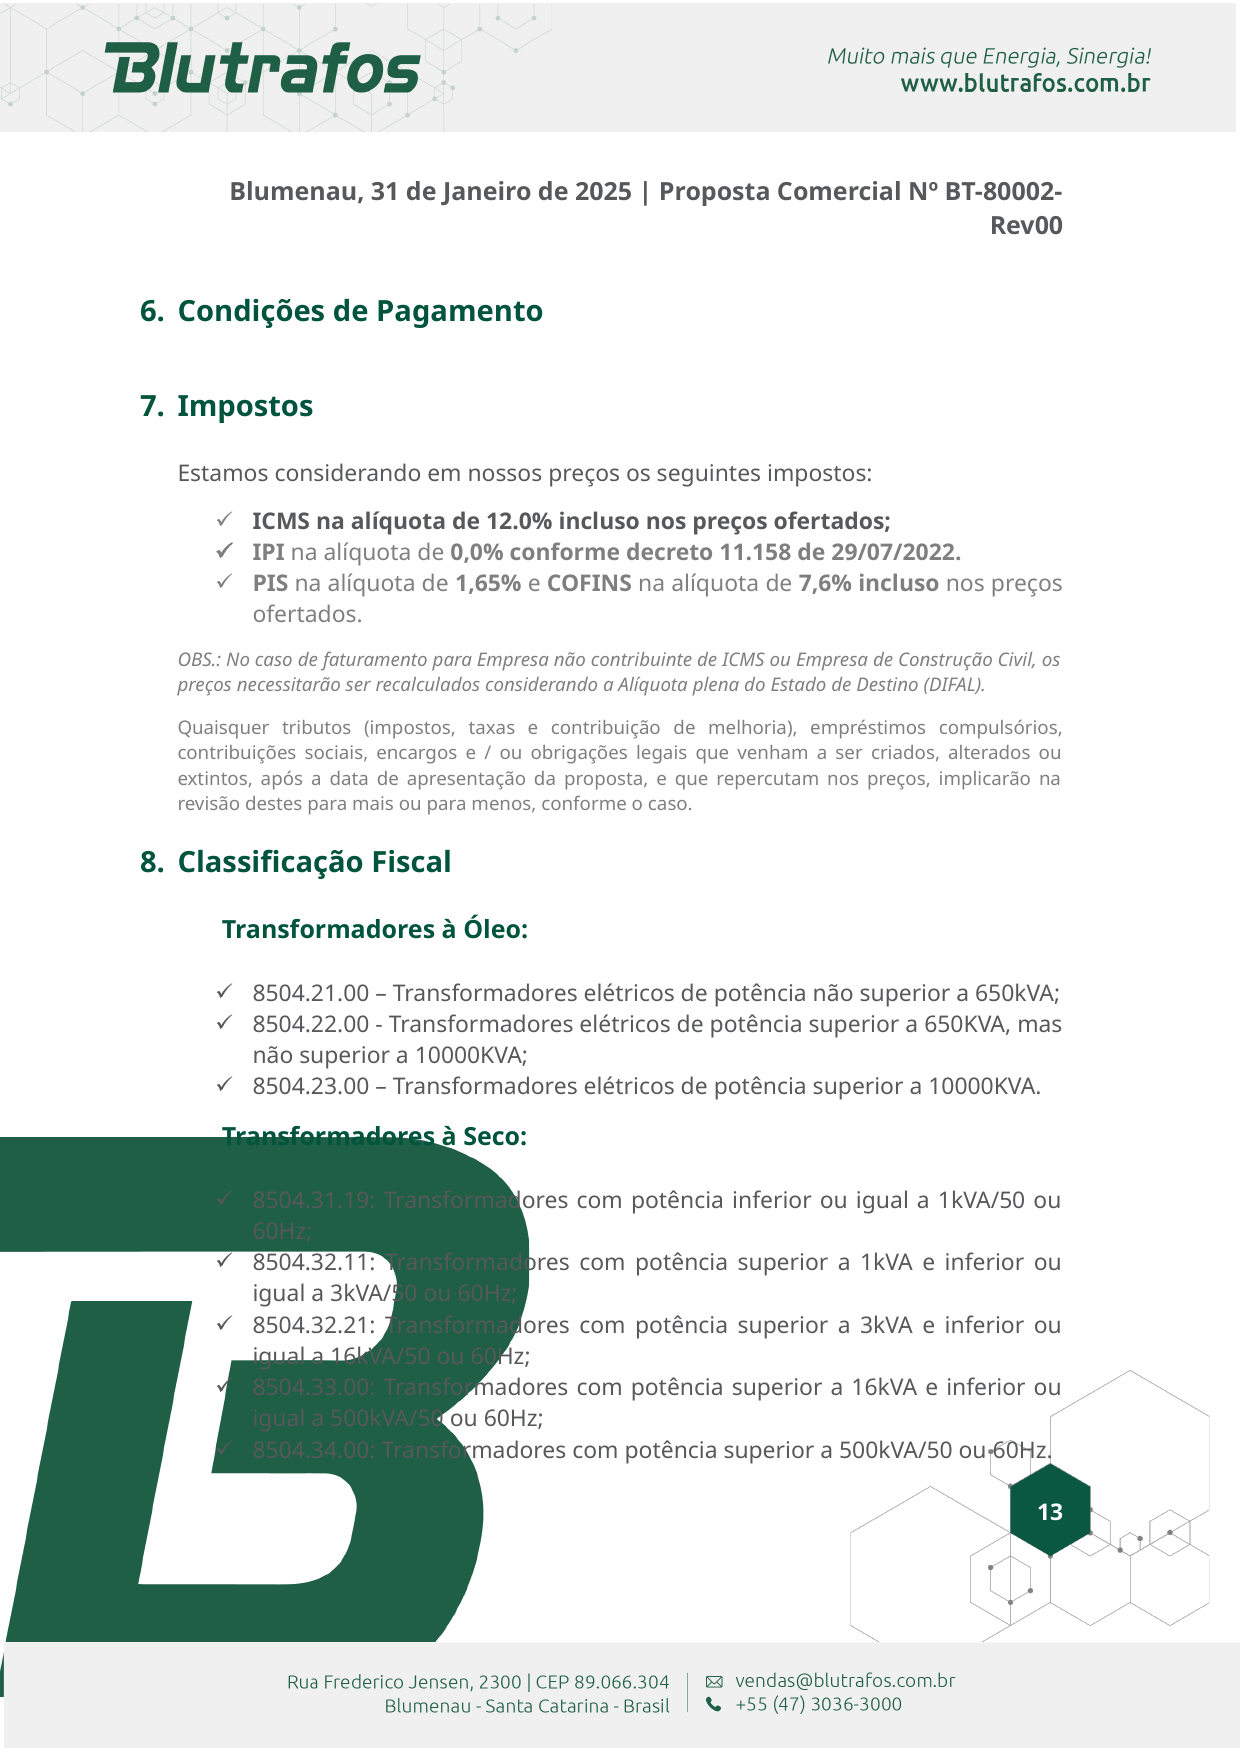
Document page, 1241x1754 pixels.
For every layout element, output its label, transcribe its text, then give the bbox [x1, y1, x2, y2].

list 8504.33.00: Transformadores com potência superior a 16kVA e inferior ou igual a 500kVA/50 ou 60Hz; [215, 1371, 1063, 1433]
list PIS na alíquota de 1,65% e COFINS na alíquota de 7,6% incluso nos preços ofertados. [215, 567, 1063, 629]
list 8504.32.11: Transformadores com potência superior a 1kVA e inferior ou igual a 3kVA/50 ou 60Hz; [215, 1246, 1063, 1308]
text OBS.: No caso de faturamento para Empresa não contribuinte de ICMS ou Empresa de Construção Civil, os preços necessitarão ser recalculados considerando a Alíquota plena do Estado de Destino (DIFAL). [177, 646, 1063, 697]
text Quaisquer tributos (impostos, taxas e contribuição de melhoria), empréstimos compulsórios, contribuições sociais, encargos e / ou obrigações legais que venham a ser criados, alterados ou extintos, após a data de apresentação da proposta, e que repercutam nos preços, implicarão na revisão destes para mais ou para menos, conforme o caso. [177, 714, 1063, 816]
subtitle Transformadores à Seco: [222, 1118, 1063, 1152]
text Estamos considerando em nossos preços os seguintes impostos: [177, 457, 1063, 488]
list 8504.22.00 - Transformadores elétricos de potência superior a 650KVA, mas não superior a 10000KVA; [215, 1008, 1063, 1070]
subtitle Condições de Pagamento [140, 290, 1063, 329]
subtitle Impostos [140, 386, 1063, 425]
list IPI na alíquota de 0,0% conforme decreto 11.158 de 29/07/2022. [215, 536, 1063, 567]
picture [0, 3, 1236, 132]
list ICMS na alíquota de 12.0% incluso nos preços ofertados; [215, 504, 1063, 536]
list 8504.21.00 – Transformadores elétricos de potência não superior a 650kVA; [215, 977, 1063, 1008]
subtitle Classificação Fiscal [140, 841, 1063, 881]
list 8504.31.19: Transformadores com potência inferior ou igual a 1kVA/50 ou 60Hz; [215, 1183, 1063, 1246]
subtitle Transformadores à Óleo: [222, 911, 1063, 945]
list 8504.23.00 – Transformadores elétricos de potência superior a 10000KVA. [215, 1070, 1063, 1102]
list 8504.34.00: Transformadores com potência superior a 500kVA/50 ou 60Hz. [215, 1433, 1063, 1465]
list 8504.32.21: Transformadores com potência superior a 3kVA e inferior ou igual a 16kVA/50 ou 60Hz; [215, 1308, 1063, 1371]
picture [0, 1137, 1241, 1748]
